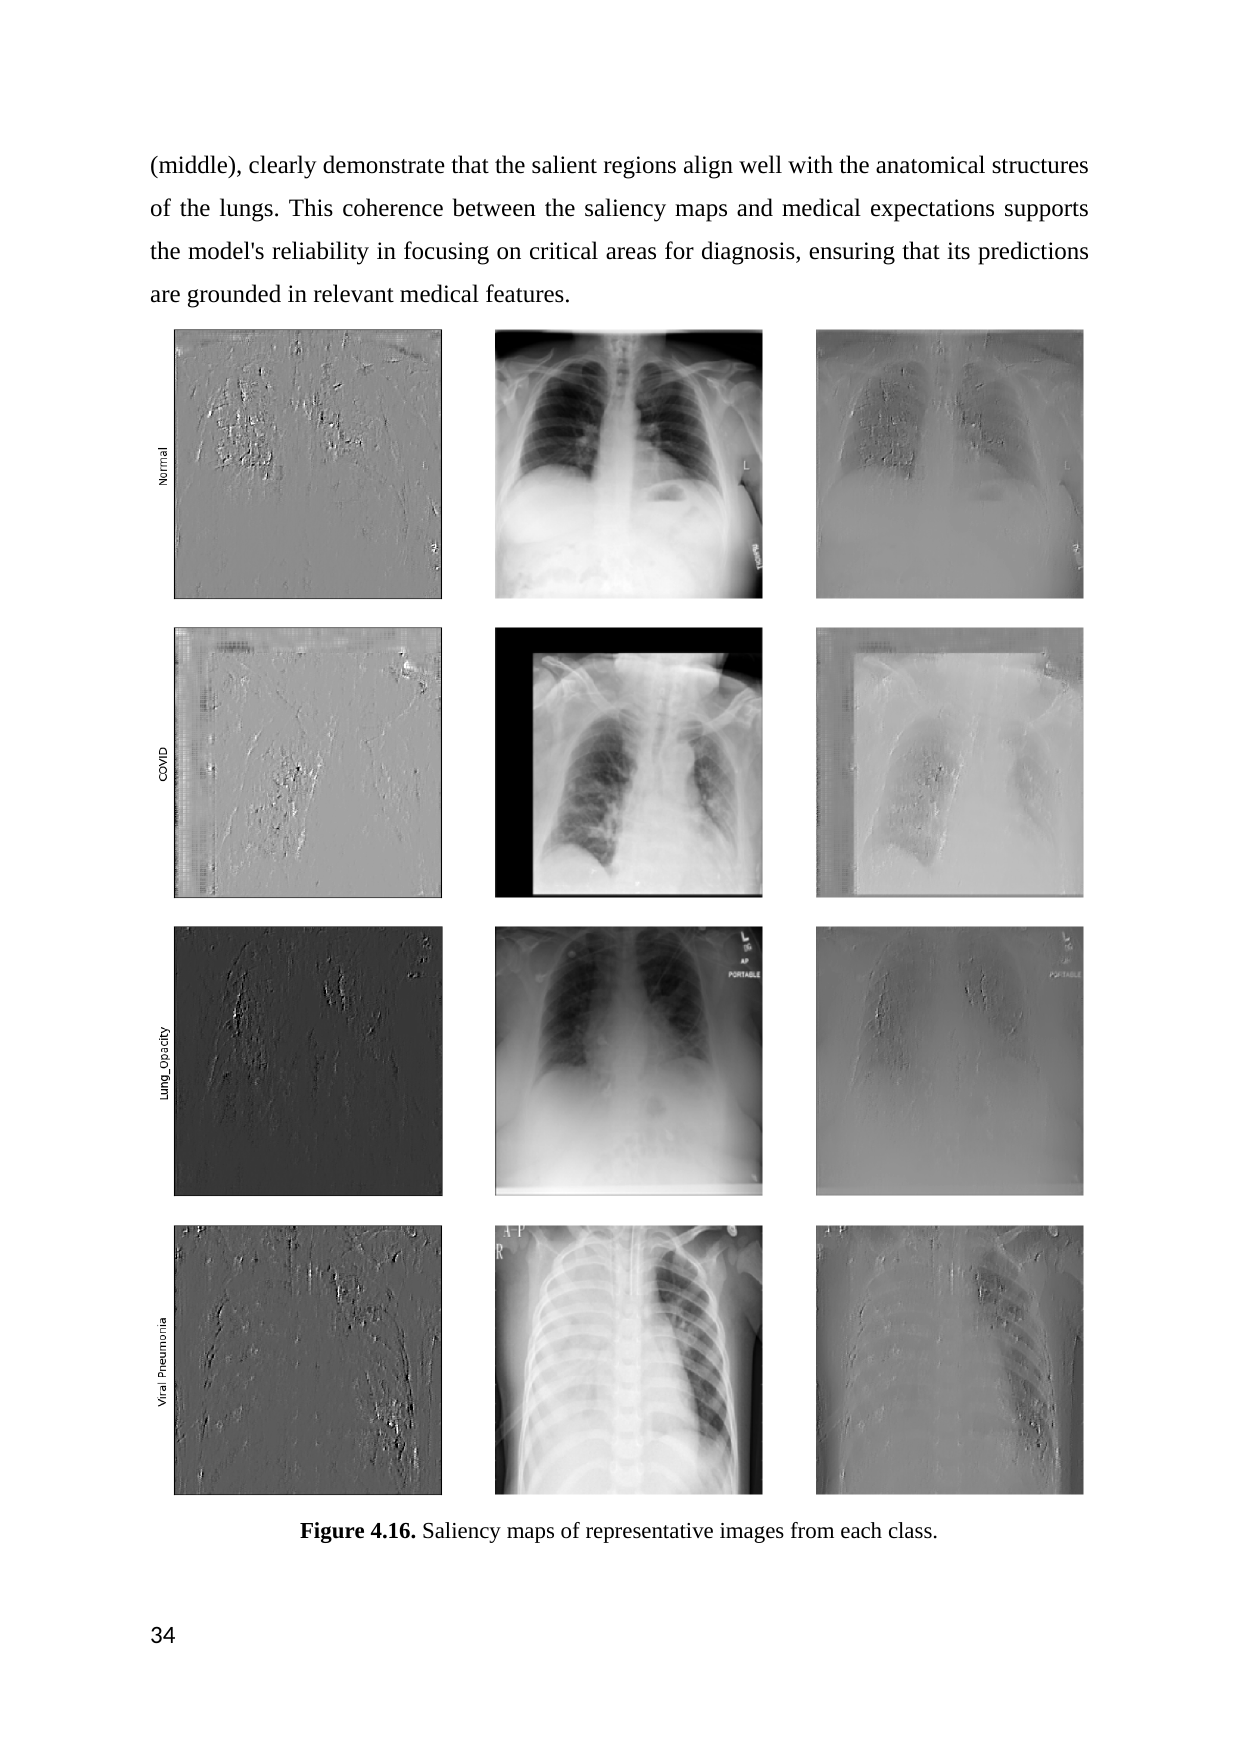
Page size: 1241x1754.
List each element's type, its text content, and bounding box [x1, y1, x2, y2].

table_header Figure 4.16. Saliency maps of representative images from each class. [150, 1517, 1088, 1582]
picture [150, 919, 1091, 1203]
picture [150, 322, 1091, 606]
picture [150, 1218, 1091, 1502]
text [150, 150, 1090, 308]
picture [150, 621, 1091, 905]
